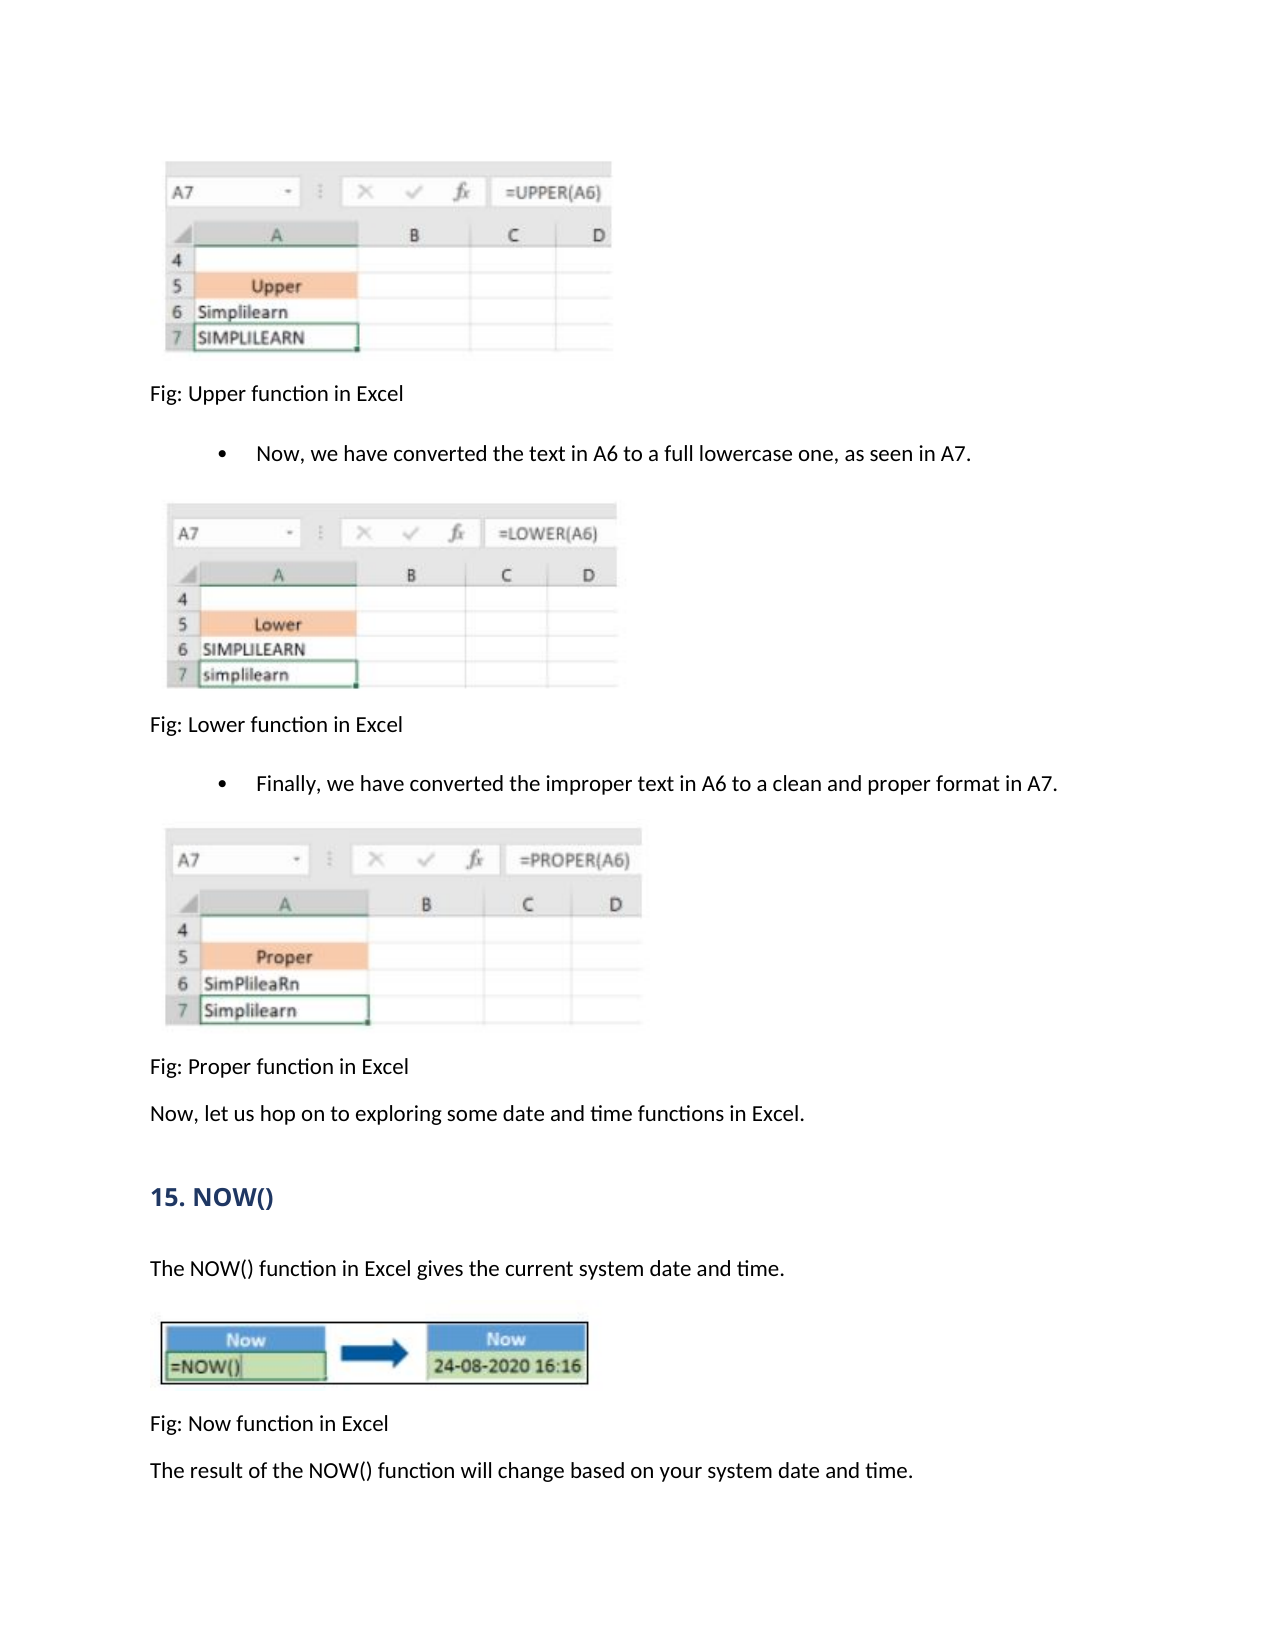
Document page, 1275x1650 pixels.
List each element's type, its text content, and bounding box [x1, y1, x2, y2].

subtitle 15. NOW() [150, 1179, 1125, 1213]
list Finally, we have converted the improper text in A6 to a clean and proper format in A7. [219, 769, 1125, 797]
picture [150, 488, 628, 692]
picture [150, 1300, 620, 1391]
picture [150, 819, 667, 1034]
list Now, we have converted the text in A6 to a full lowercase one, as seen in A7. [219, 439, 1125, 467]
picture [150, 150, 643, 361]
